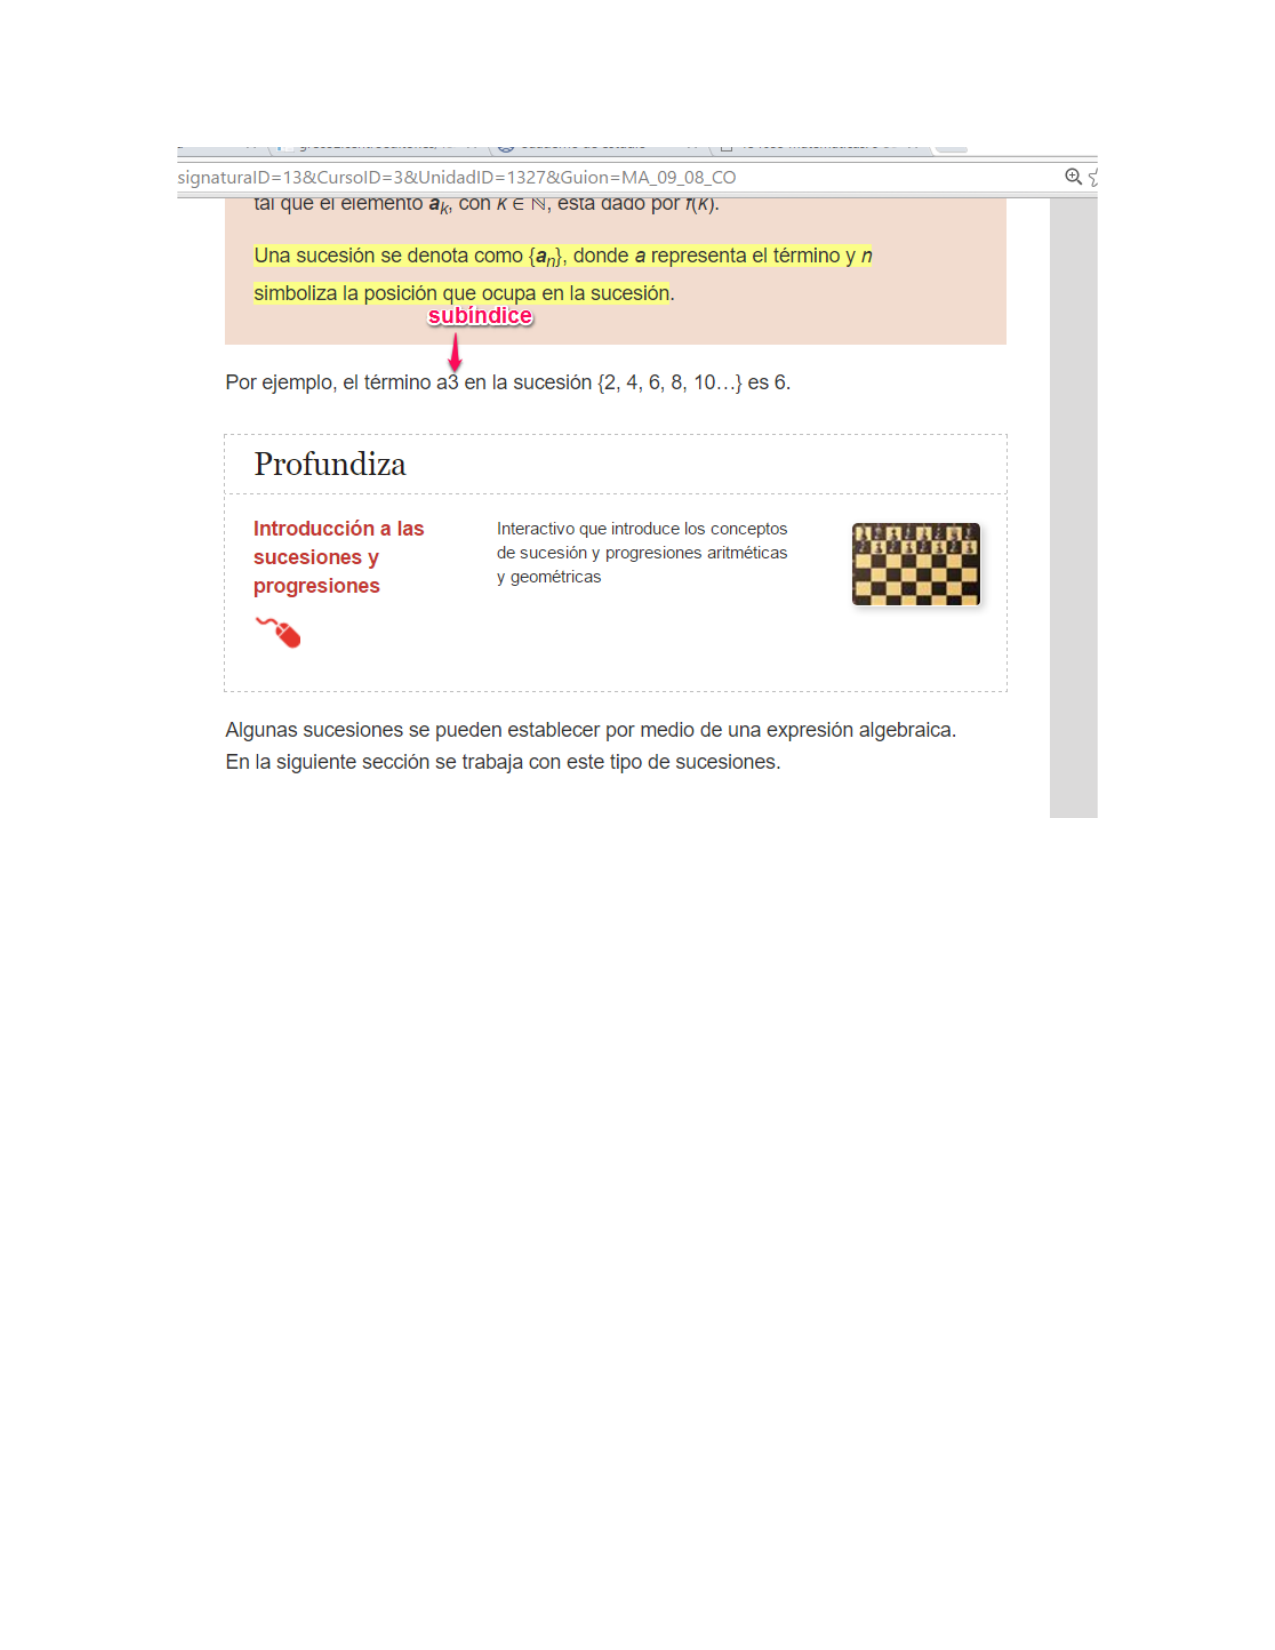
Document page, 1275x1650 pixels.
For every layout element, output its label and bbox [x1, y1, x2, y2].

picture [177, 147, 1098, 818]
